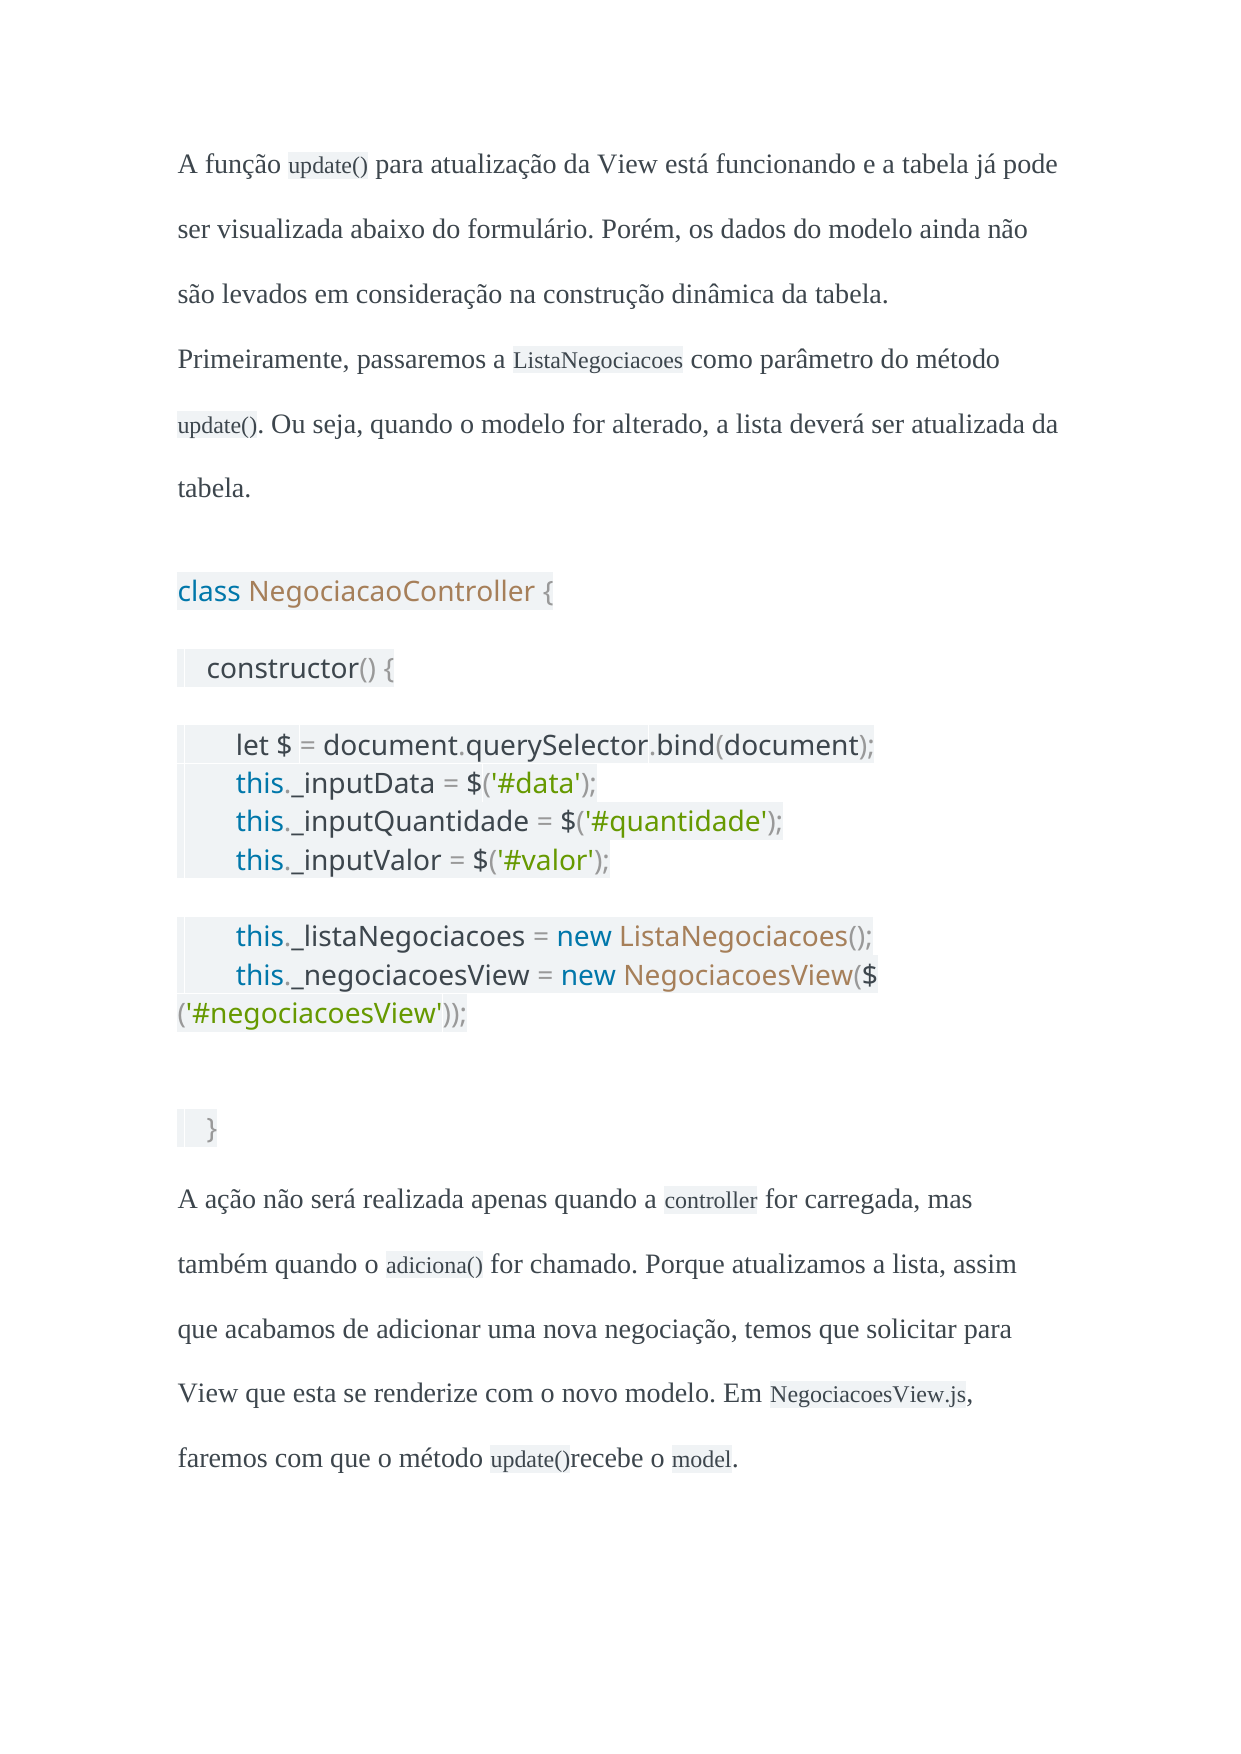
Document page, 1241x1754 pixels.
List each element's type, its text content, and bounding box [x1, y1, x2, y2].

text A função update() para atualização da View está funcionando e a tabela já pode ser visualizada abaixo do formulário. Porém, os dados do modelo ainda não são levados em consideração na construção dinâmica da tabela. Primeiramente, passaremos a ListaNegociacoes como parâmetro do método update(). Ou seja, quando o modelo for alterado, a lista deverá ser atualizada da tabela. [177, 148, 1063, 504]
text class NegociacaoController { constructor() { let $ = document.querySelector.bind(document); this._inputData = $('#data'); this._inputQuantidade = $('#quantidade'); this._inputValor = $('#valor'); this._listaNegociacoes = new ListaNegociacoes(); this._negociacoesView = new NegociacoesView($('#negociacoesView')); } [177, 572, 1063, 1147]
text A ação não será realizada apenas quando a controller for carregada, mas também quando o adiciona() for chamado. Porque atualizamos a lista, assim que acabamos de adicionar uma nova negociação, temos que solicitar para View que esta se renderize com o novo modelo. Em NegociacoesView.js, faremos com que o método update()recebe o model. [177, 1182, 1063, 1474]
